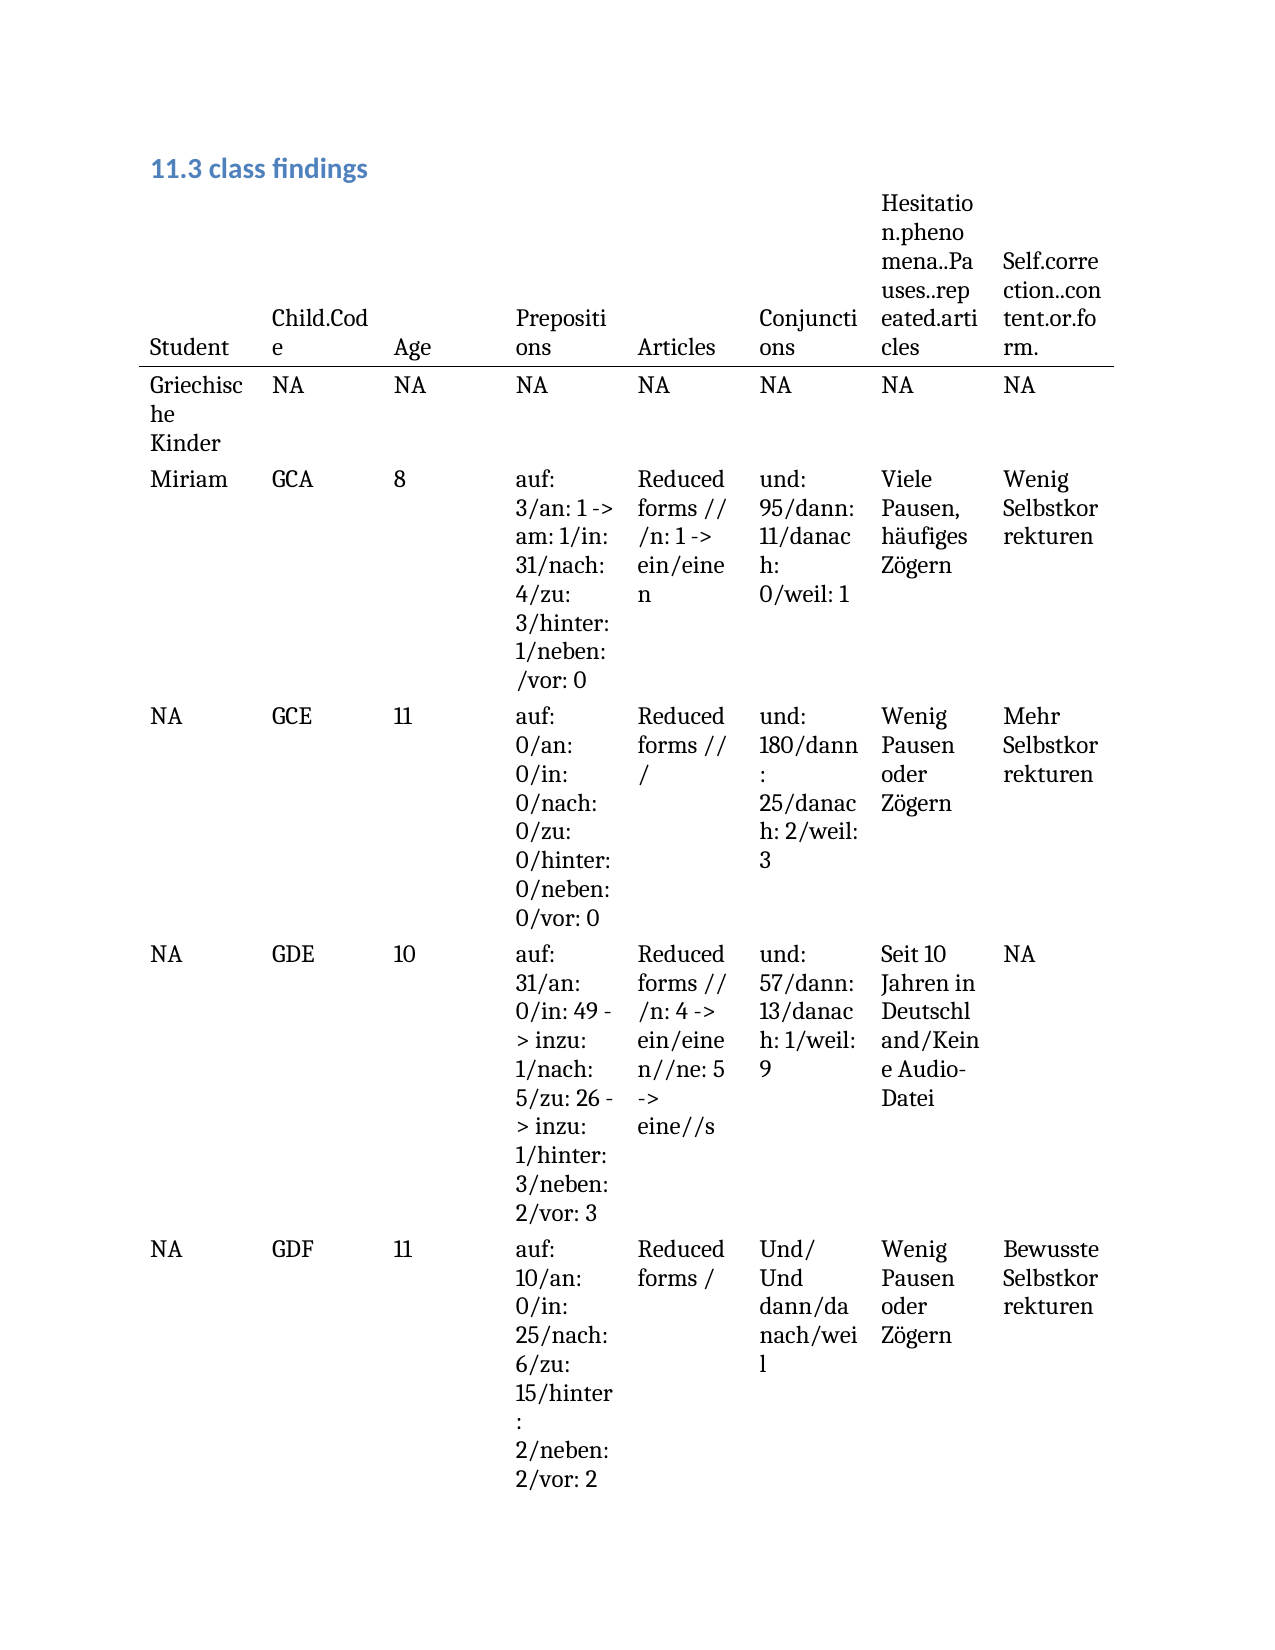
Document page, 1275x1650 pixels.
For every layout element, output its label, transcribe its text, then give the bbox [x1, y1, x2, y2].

table_cell auf: 31/an: 0/in: 49 -> inzu: 1/nach: 5/zu: 26 -> inzu: 1/hinter: 3/neben: 2/vor: 3 [504, 936, 626, 1231]
table_cell auf: 3/an: 1 -> am: 1/in: 31/nach: 4/zu: 3/hinter: 1/neben:/vor: 0 [504, 461, 626, 698]
table_cell Miriam [139, 461, 261, 698]
table_header Prepositions [504, 186, 626, 366]
table_cell GDF [261, 1231, 382, 1497]
table_cell 11 [383, 1231, 504, 1497]
table_cell NA [626, 367, 748, 461]
table_cell Seit 10 Jahren in Deutschland/Keine Audio-Datei [870, 936, 992, 1231]
table_cell auf: 10/an: 0/in: 25/nach: 6/zu: 15/hinter: 2/neben: 2/vor: 2 [504, 1231, 626, 1497]
table_cell NA [504, 367, 626, 461]
table_cell Reduced forms /// [626, 699, 748, 936]
table_cell Reduced forms ///n: 4 -> ein/einen//ne: 5 -> eine//s [626, 936, 748, 1231]
table_cell Reduced forms ///n: 1 -> ein/einen [626, 461, 748, 698]
table_cell 11 [383, 699, 504, 936]
table_cell NA [139, 936, 261, 1231]
table_cell NA [992, 367, 1114, 461]
table_cell GCE [261, 699, 382, 936]
table_header Hesitation.phenomena..Pauses..repeated.articles [870, 186, 992, 366]
table_cell 8 [383, 461, 504, 698]
table_header Student [139, 186, 261, 366]
table_cell Griechische Kinder [139, 367, 261, 461]
table_cell Wenig Pausen oder Zögern [870, 1231, 992, 1497]
table_cell NA [748, 367, 870, 461]
table_cell Wenig Pausen oder Zögern [870, 699, 992, 936]
table_cell NA [383, 367, 504, 461]
table_cell NA [992, 936, 1114, 1231]
table_header Self.correction..content.or.form. [992, 186, 1114, 366]
table_cell auf: 0/an: 0/in: 0/nach: 0/zu: 0/hinter: 0/neben: 0/vor: 0 [504, 699, 626, 936]
subtitle 11.3 class findings [150, 150, 1125, 186]
table_cell NA [139, 699, 261, 936]
table_cell Reduced forms / [626, 1231, 748, 1497]
table_header Conjunctions [748, 186, 870, 366]
table_cell NA [261, 367, 382, 461]
table_header Child.Code [261, 186, 382, 366]
table_cell NA [870, 367, 992, 461]
table_cell 10 [383, 936, 504, 1231]
table_cell Viele Pausen, häufiges Zögern [870, 461, 992, 698]
table_cell und: 95/dann: 11/danach: 0/weil: 1 [748, 461, 870, 698]
table_cell Wenig Selbstkorrekturen [992, 461, 1114, 698]
table_header Articles [626, 186, 748, 366]
table_cell Mehr Selbstkorrekturen [992, 699, 1114, 936]
table_cell Bewusste Selbstkorrekturen [992, 1231, 1114, 1497]
table_cell NA [139, 1231, 261, 1497]
table_header Age [383, 186, 504, 366]
table_cell und: 57/dann: 13/danach: 1/weil: 9 [748, 936, 870, 1231]
table_cell Und/Und dann/danach/weil [748, 1231, 870, 1497]
table_cell GCA [261, 461, 382, 698]
table_cell und: 180/dann: 25/danach: 2/weil: 3 [748, 699, 870, 936]
table_cell GDE [261, 936, 382, 1231]
